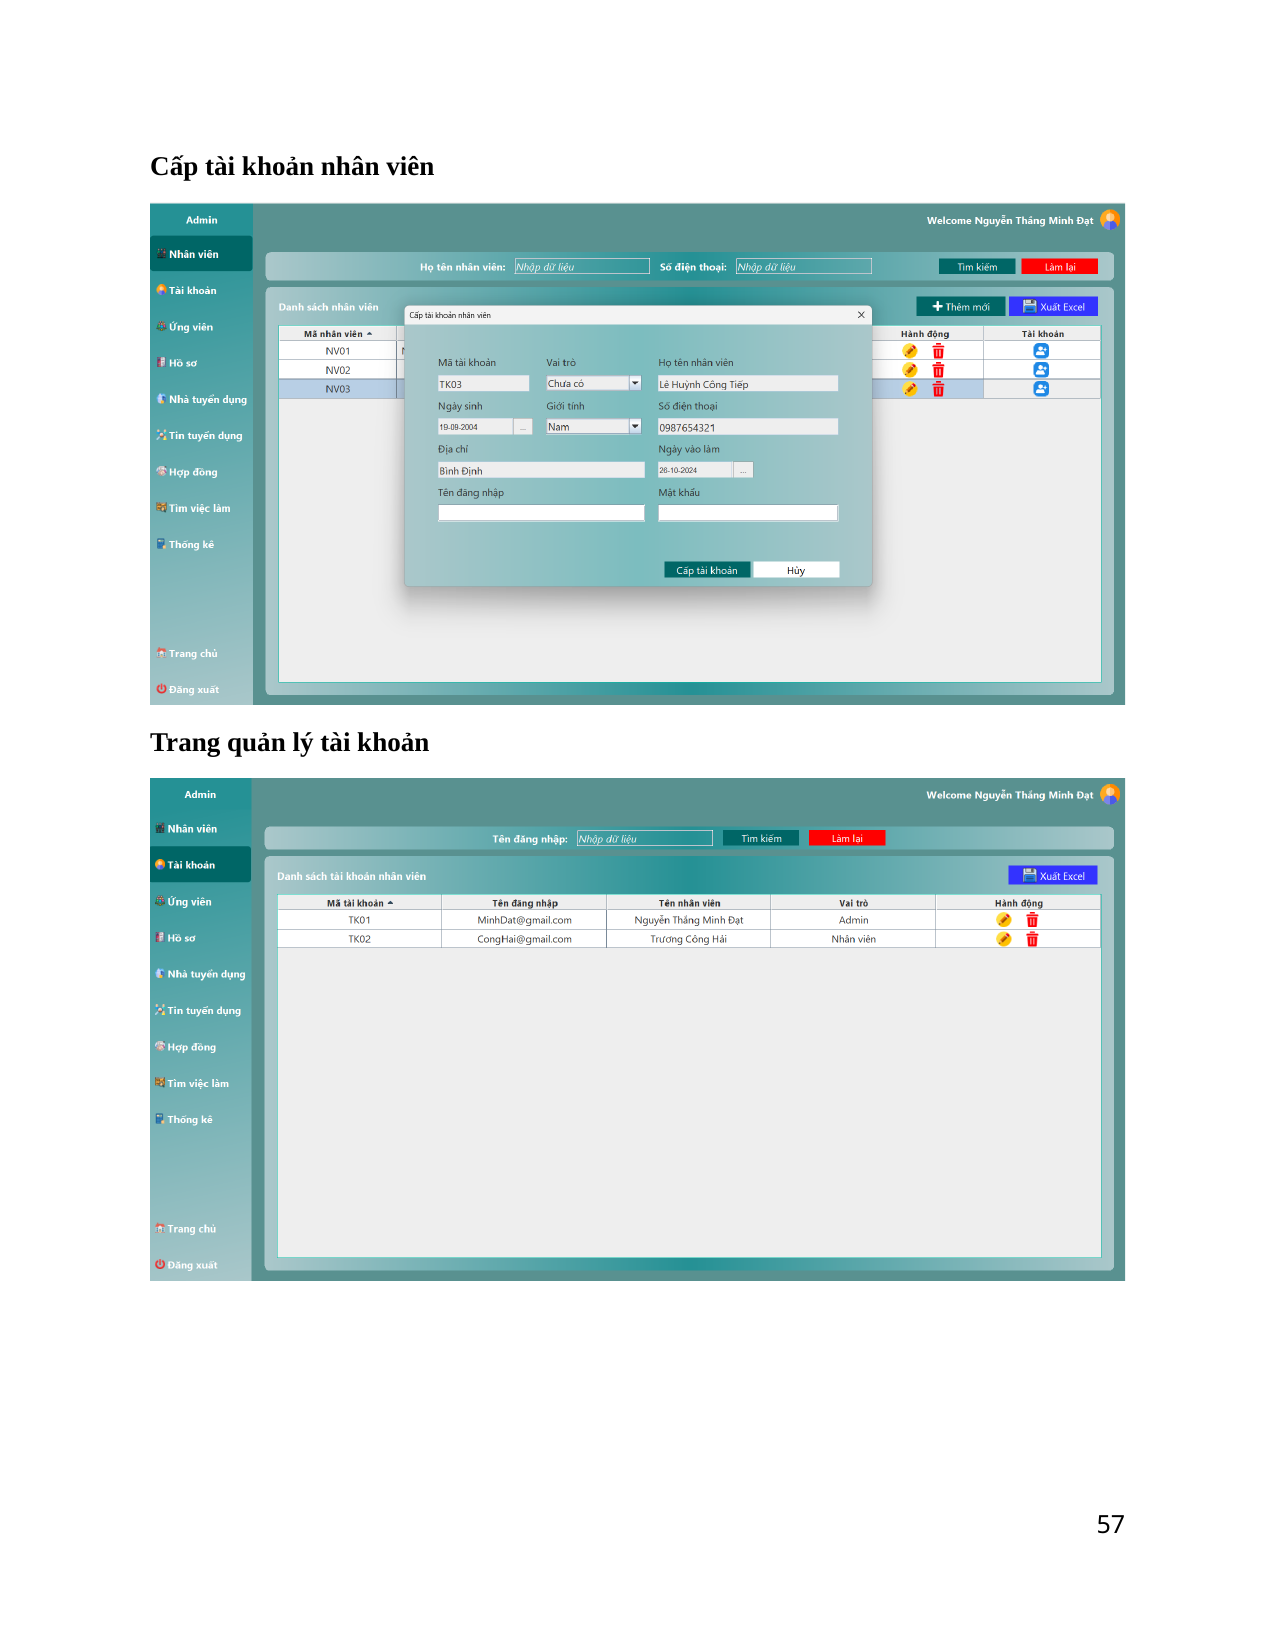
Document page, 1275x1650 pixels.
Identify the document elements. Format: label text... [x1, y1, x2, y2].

text Trang quản lý tài khoản [150, 726, 1125, 757]
picture [150, 778, 1125, 1281]
picture [150, 202, 1125, 705]
text Cấp tài khoản nhân viên [150, 150, 1125, 181]
